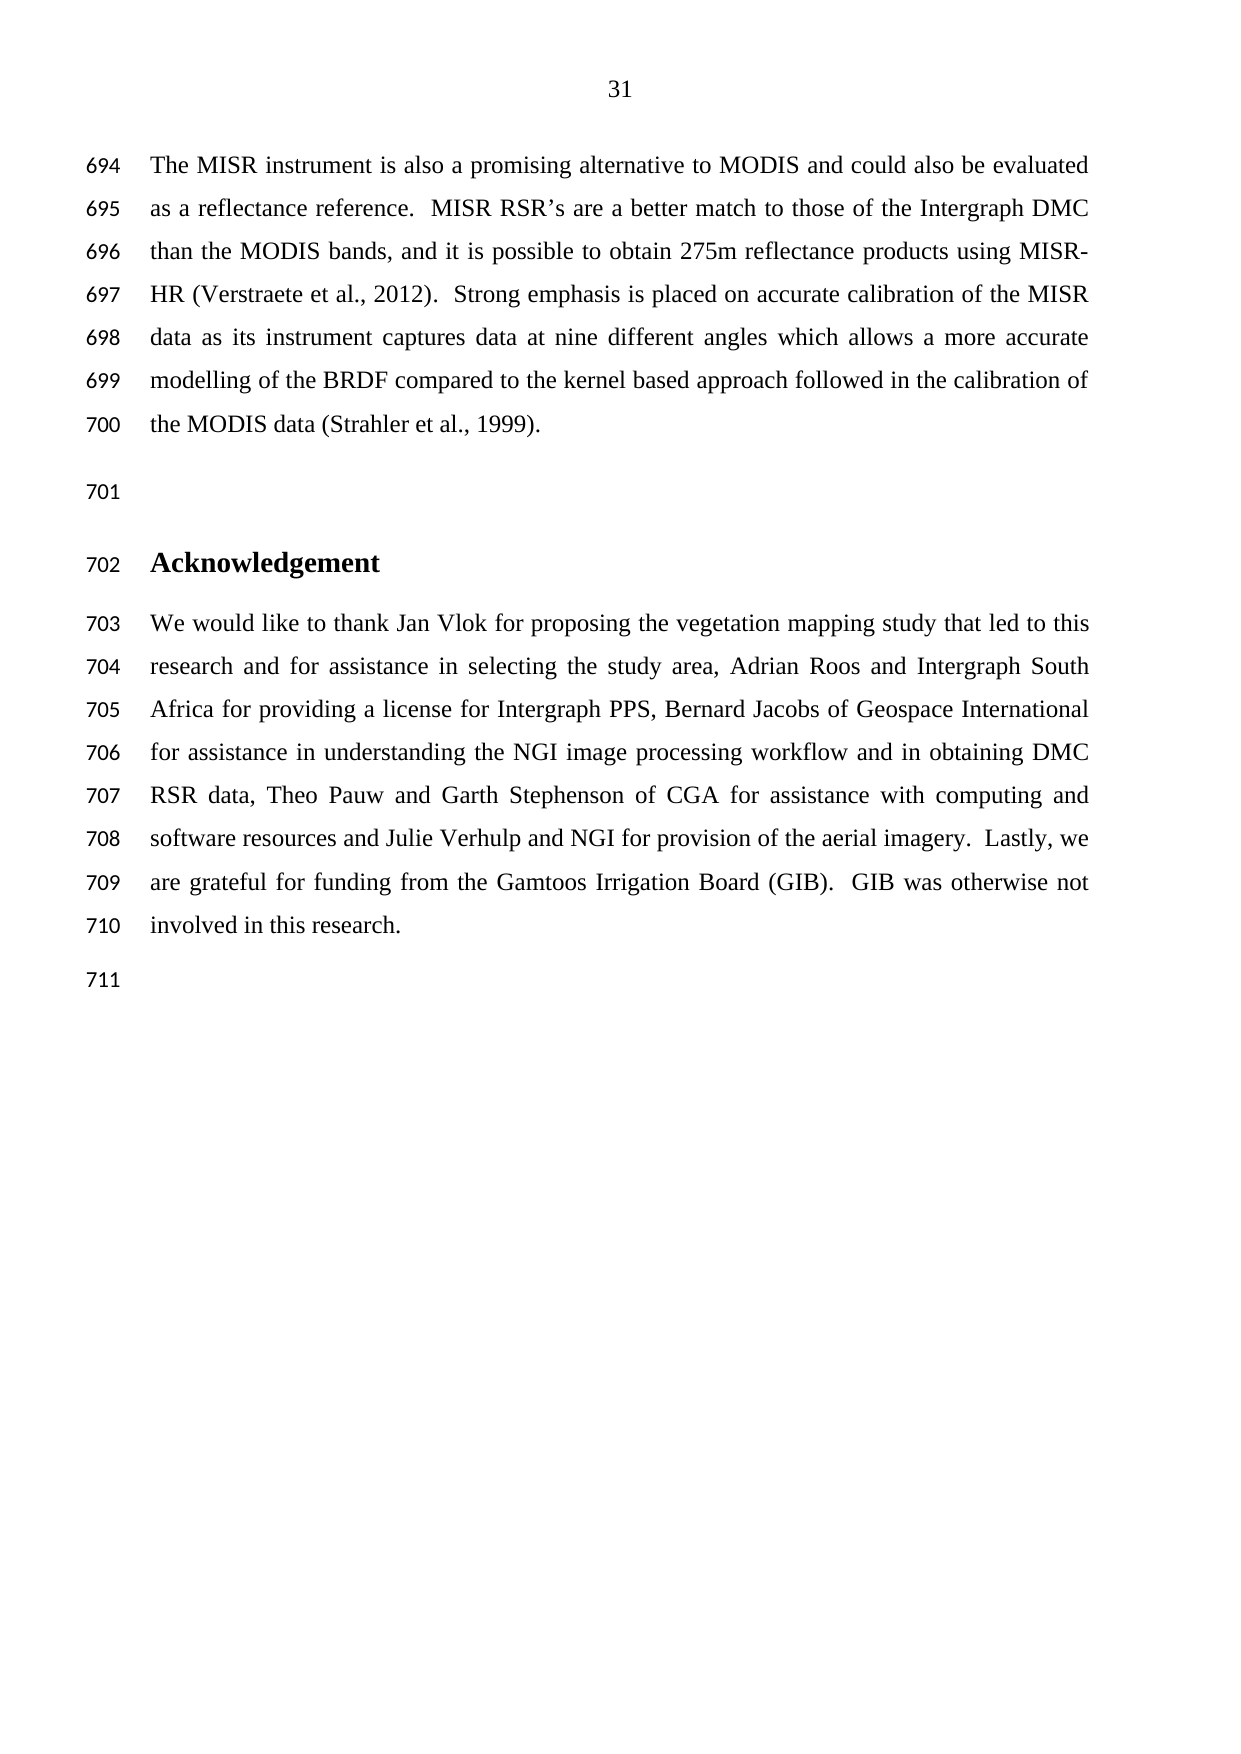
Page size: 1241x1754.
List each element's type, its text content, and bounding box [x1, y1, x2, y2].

subtitle Acknowledgement [150, 545, 1090, 578]
text We would like to thank Jan Vlok for proposing the vegetation mapping study that led to this research and for assistance in selecting the study area, Adrian Roos and Intergraph South Africa for providing a license for Intergraph PPS, Bernard Jacobs of Geospace International for assistance in understanding the NGI image processing workflow and in obtaining DMC RSR data, Theo Pauw and Garth Stephenson of CGA for assistance with computing and software resources and Julie Verhulp and NGI for provision of the aerial imagery. Lastly, we are grateful for funding from the Gamtoos Irrigation Board (GIB). GIB was otherwise not involved in this research. [150, 608, 1090, 938]
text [150, 150, 1090, 437]
